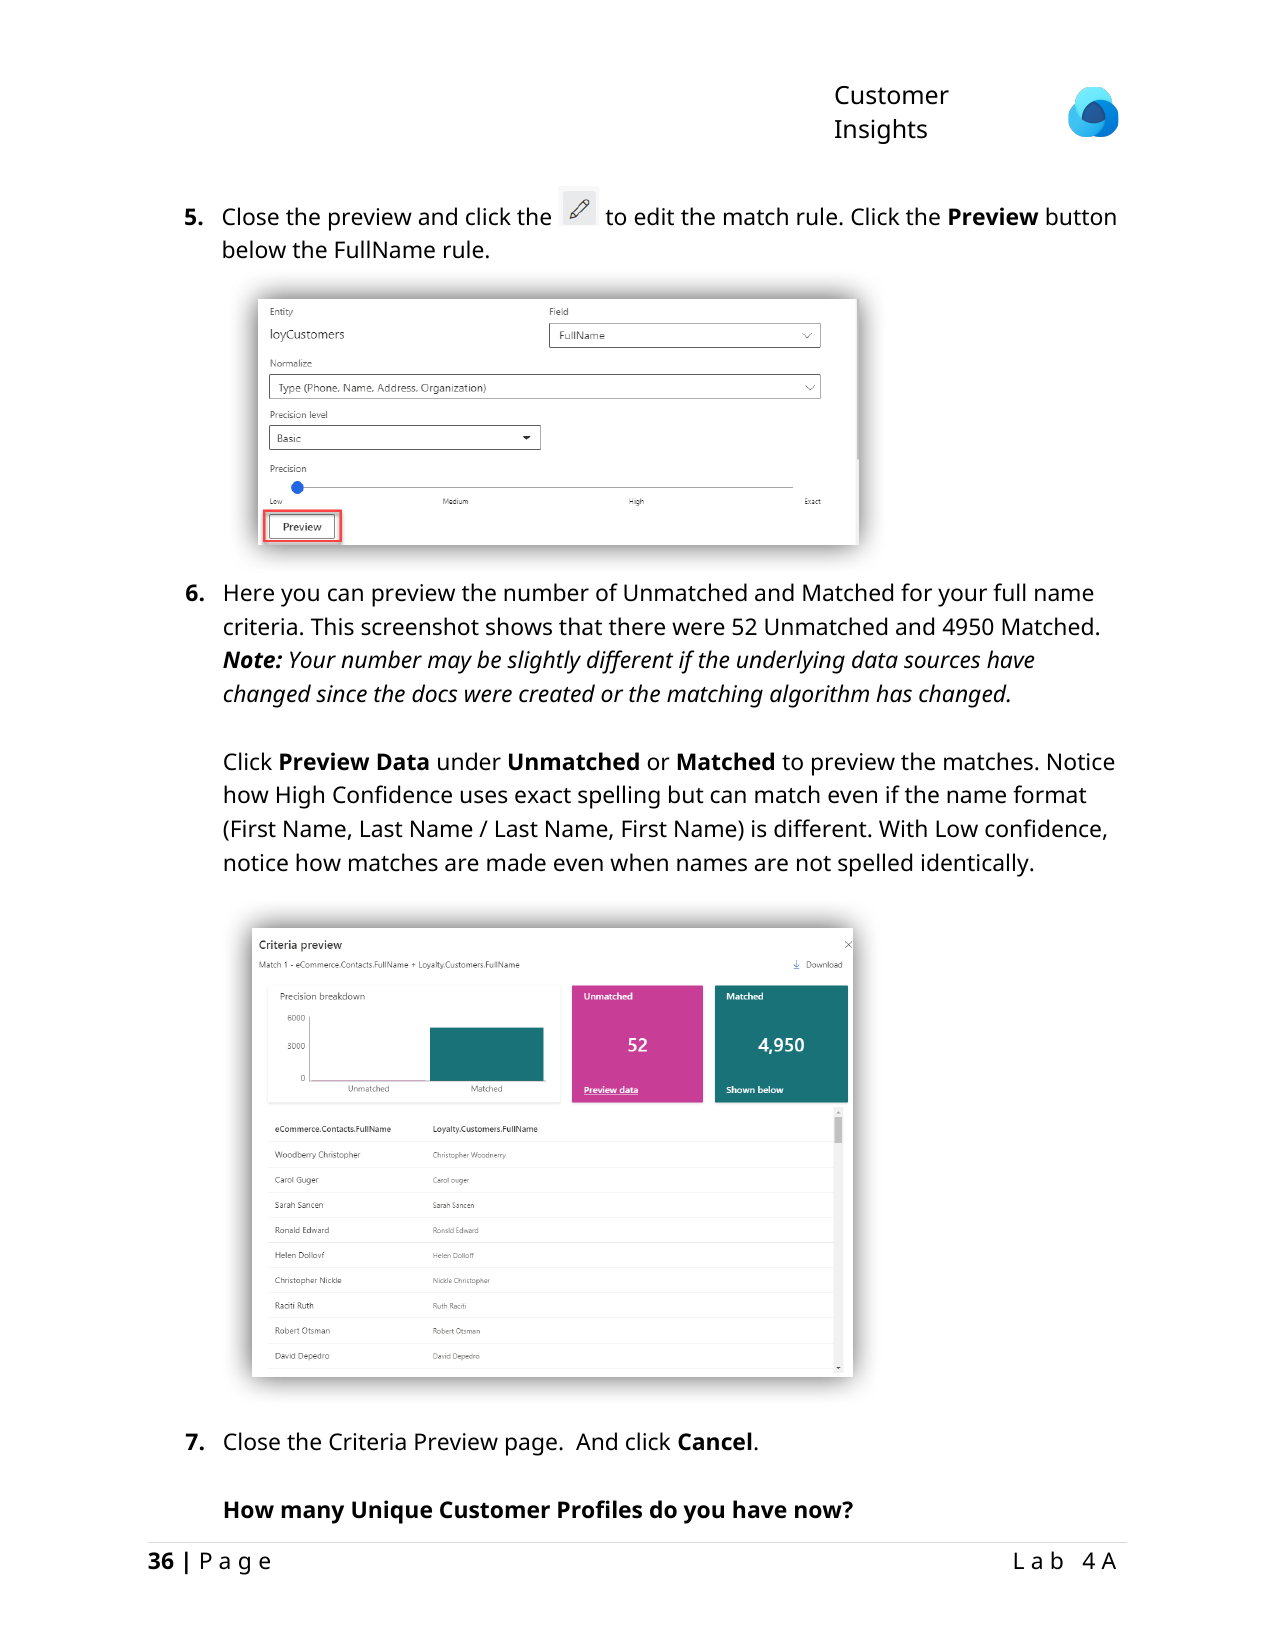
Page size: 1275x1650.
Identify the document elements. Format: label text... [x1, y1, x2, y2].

list How many Unique Customer Profiles do you have now? [223, 1460, 1127, 1525]
picture [1068, 87, 1119, 137]
list Close the Criteria Preview page. And click Cancel. [185, 1426, 1127, 1457]
picture [258, 299, 859, 545]
picture [252, 928, 853, 1377]
list Here you can preview the number of Unmatched and Matched for your full name criteria. This screenshot shows that there were 52 Unmatched and 4950 Matched. Note: Your number may be slightly different if the underlying data sources have changed since the docs were created or the matching algorithm has changed. Click Preview Data under Unmatched or Matched to preview the matches. Notice how High Confidence uses exact spelling but can match even if the name format (First Name, Last Name / Last Name, First Name) is different. With Low confidence, notice how matches are made even when names are not spelled identically. [185, 577, 1127, 878]
list Close the preview and click the to edit the match rule. Click the Preview button below the FullName rule. [184, 187, 1127, 266]
picture [558, 186, 600, 226]
